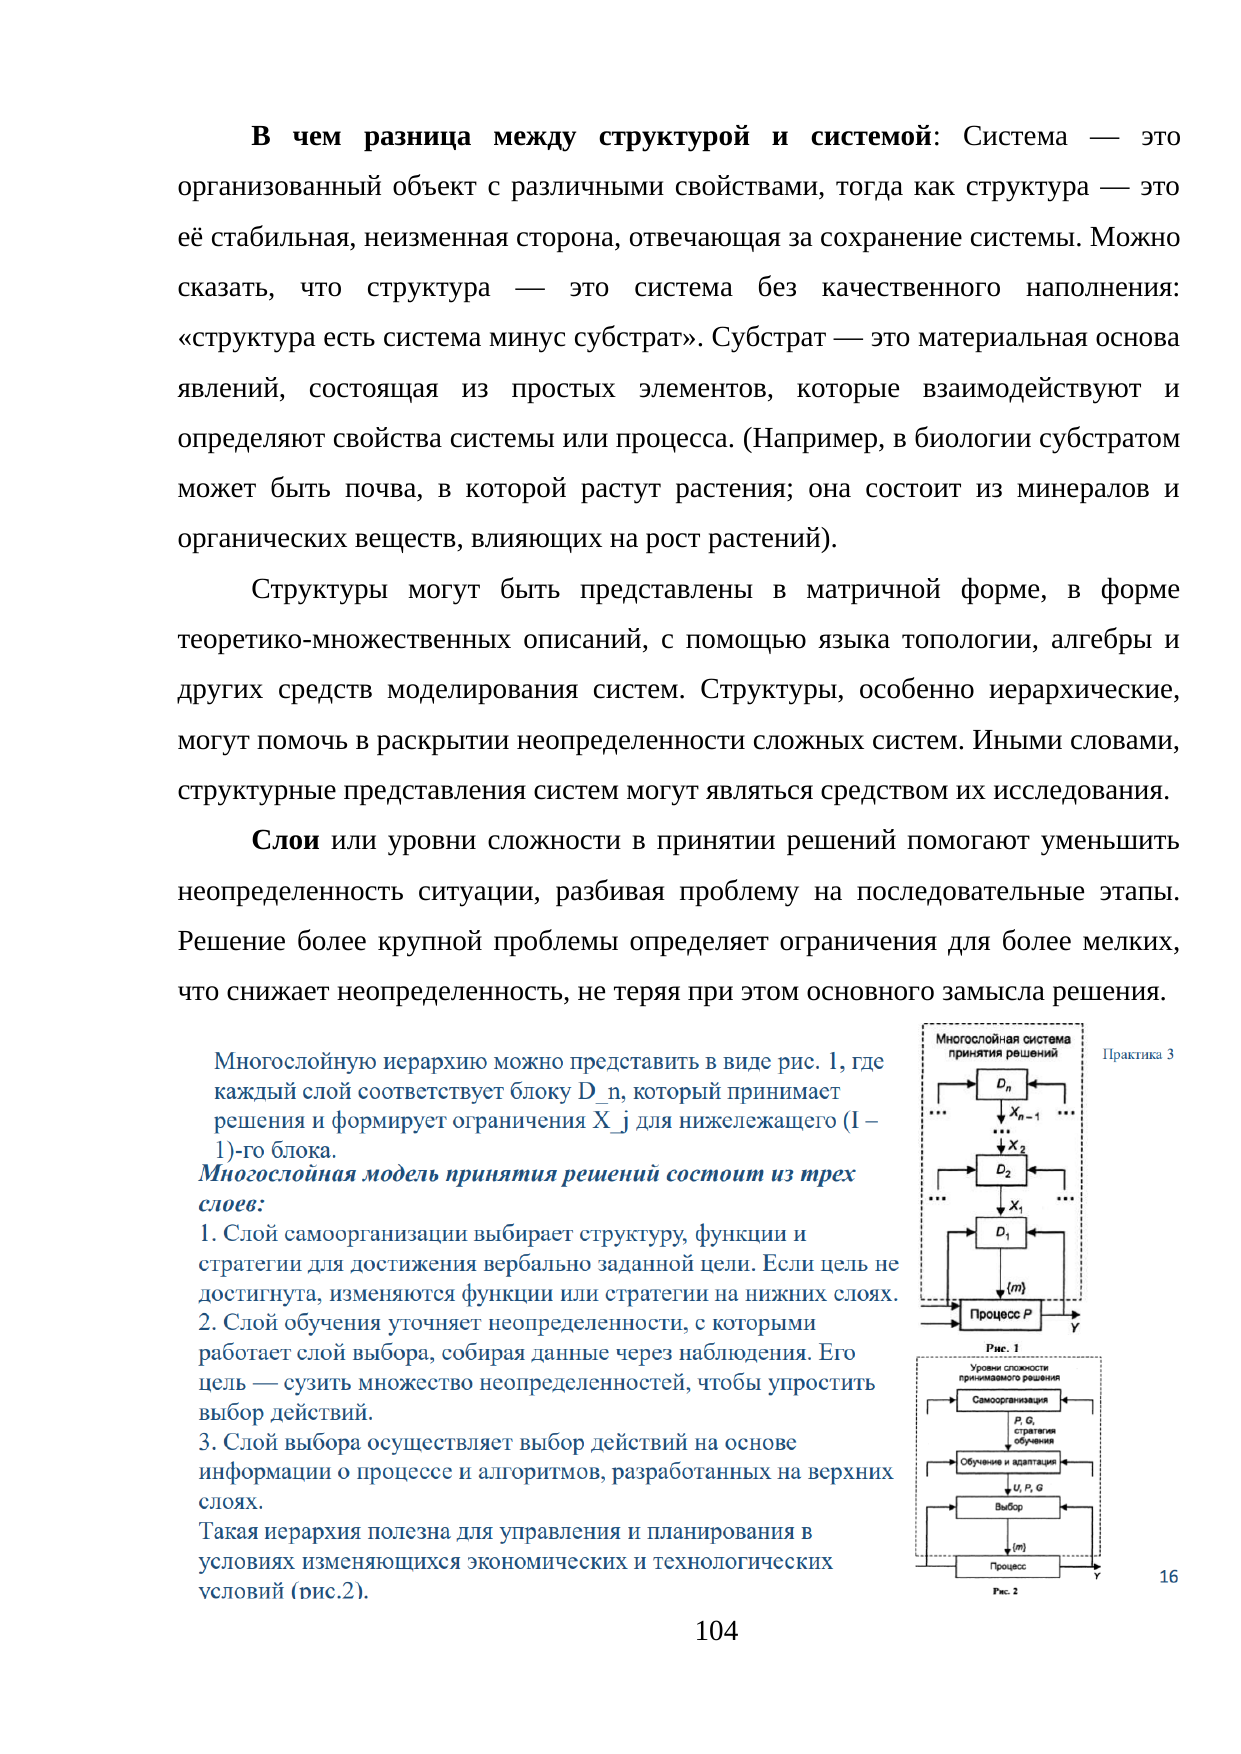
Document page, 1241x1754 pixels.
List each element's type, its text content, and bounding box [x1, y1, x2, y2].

text Слои или уровни сложности в принятии решений помогают уменьшить неопределенность ситуации, разбивая проблему на последовательные этапы. Решение более крупной проблемы определяет ограничения для более мелких, что снижает неопределенность, не теряя при этом основного замысла решения. [177, 822, 1181, 1007]
picture [177, 1023, 1182, 1599]
text В чем разница между структурой и системой: Система — это организованный объект с различными свойствами, тогда как структура — это её стабильная, неизменная сторона, отвечающая за сохранение системы. Можно сказать, что структура — это система без качественного наполнения: «структура есть система минус субстрат». Субстрат — это материальная основа явлений, состоящая из простых элементов, которые взаимодействуют и определяют свойства системы или процесса. (Например, в биологии субстратом может быть почва, в которой растут растения; она состоит из минералов и органических веществ, влияющих на рост растений). [177, 118, 1181, 554]
text Структуры могут быть представлены в матричной форме, в форме теоретико-множественных описаний, с помощью языка топологии, алгебры и других средств моделирования систем. Структуры, особенно иерархические, могут помочь в раскрытии неопределенности сложных систем. Иными словами, структурные представления систем могут являться средством их исследования. [177, 571, 1181, 806]
